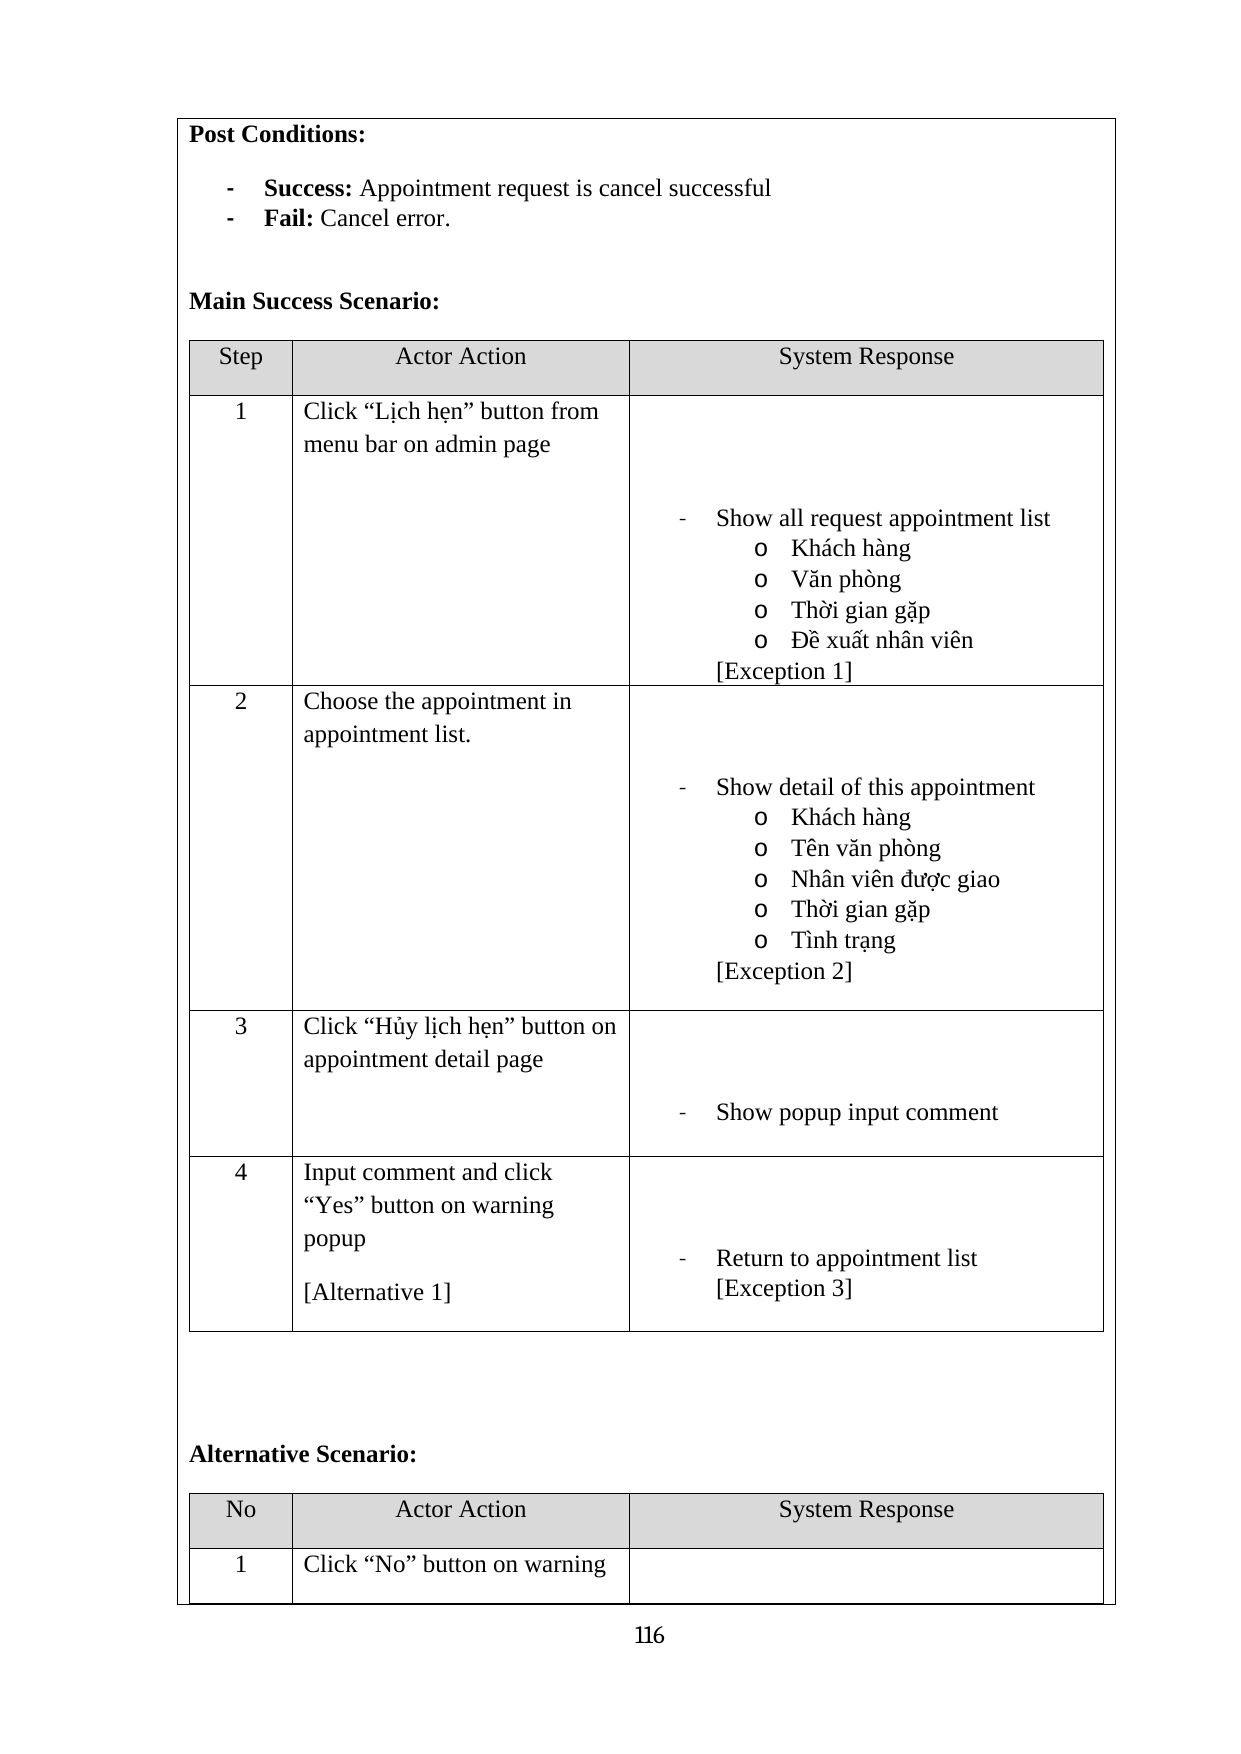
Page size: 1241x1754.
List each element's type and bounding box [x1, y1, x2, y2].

table_cell [178, 119, 1115, 1604]
